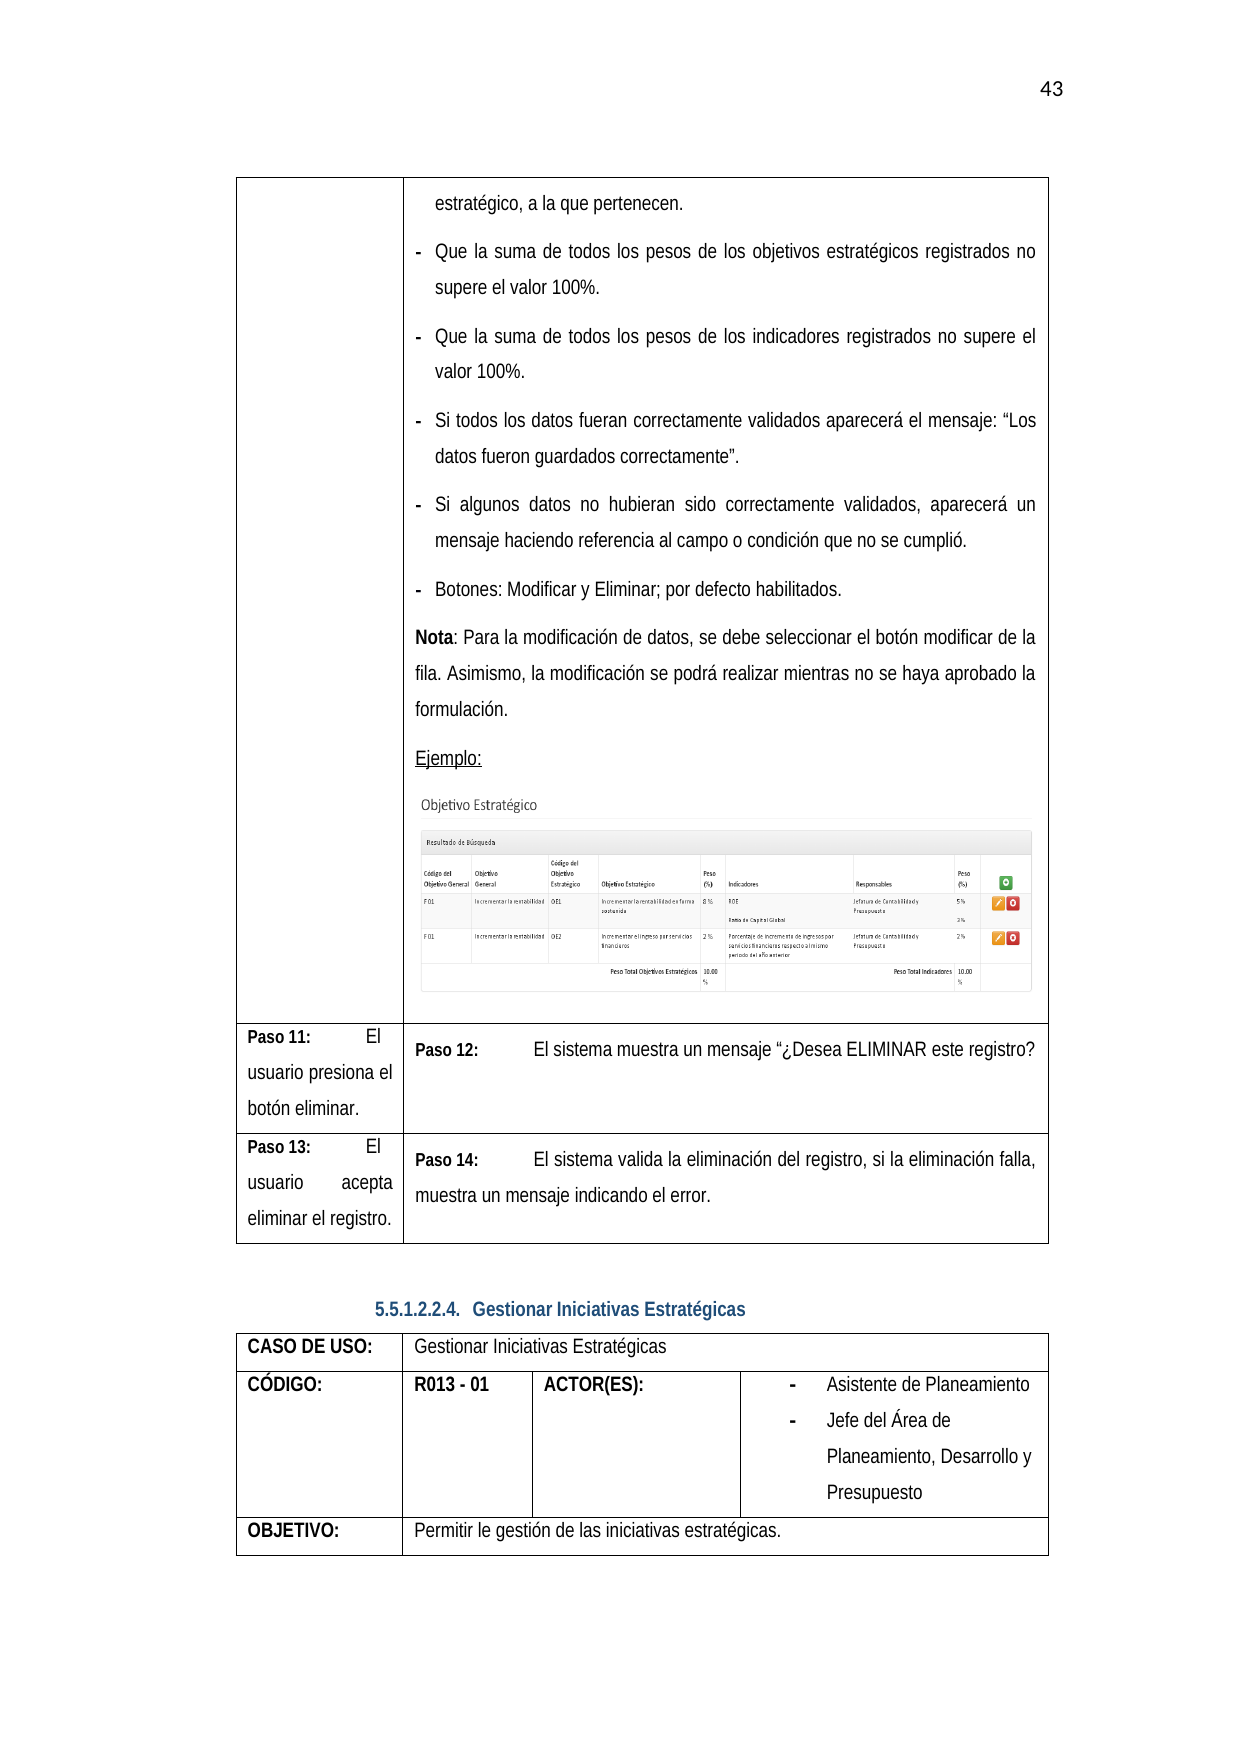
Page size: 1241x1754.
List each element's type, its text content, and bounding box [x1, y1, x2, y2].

table_header Gestionar Iniciativas Estratégicas [403, 1334, 1048, 1371]
table_cell Asistente de Planeamiento Jefe del Área de Planeamiento, Desarrollo y Presupuesto [741, 1372, 1048, 1517]
table_header CASO DE USO: [237, 1334, 402, 1371]
table_cell ACTOR(ES): [533, 1372, 740, 1517]
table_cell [404, 178, 1048, 1023]
table_cell El usuario acepta eliminar el registro. [237, 1134, 403, 1243]
table_cell El usuario presiona el botón eliminar. [237, 1024, 403, 1133]
table_cell El sistema muestra un mensaje “¿Desea ELIMINAR este registro? [404, 1024, 1048, 1133]
table_cell OBJETIVO: [237, 1518, 402, 1555]
table_cell CÓDIGO: [237, 1372, 402, 1517]
table_cell Permitir le gestión de las iniciativas estratégicas. [403, 1518, 1048, 1555]
table_cell El sistema valida la eliminación del registro, si la eliminación falla, muestra un mensaje indicando el error. [404, 1134, 1048, 1243]
list Gestionar Iniciativas Estratégicas [375, 1297, 1063, 1321]
table_cell R013 - 01 [403, 1372, 532, 1517]
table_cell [237, 178, 403, 1023]
picture [415, 793, 1036, 998]
